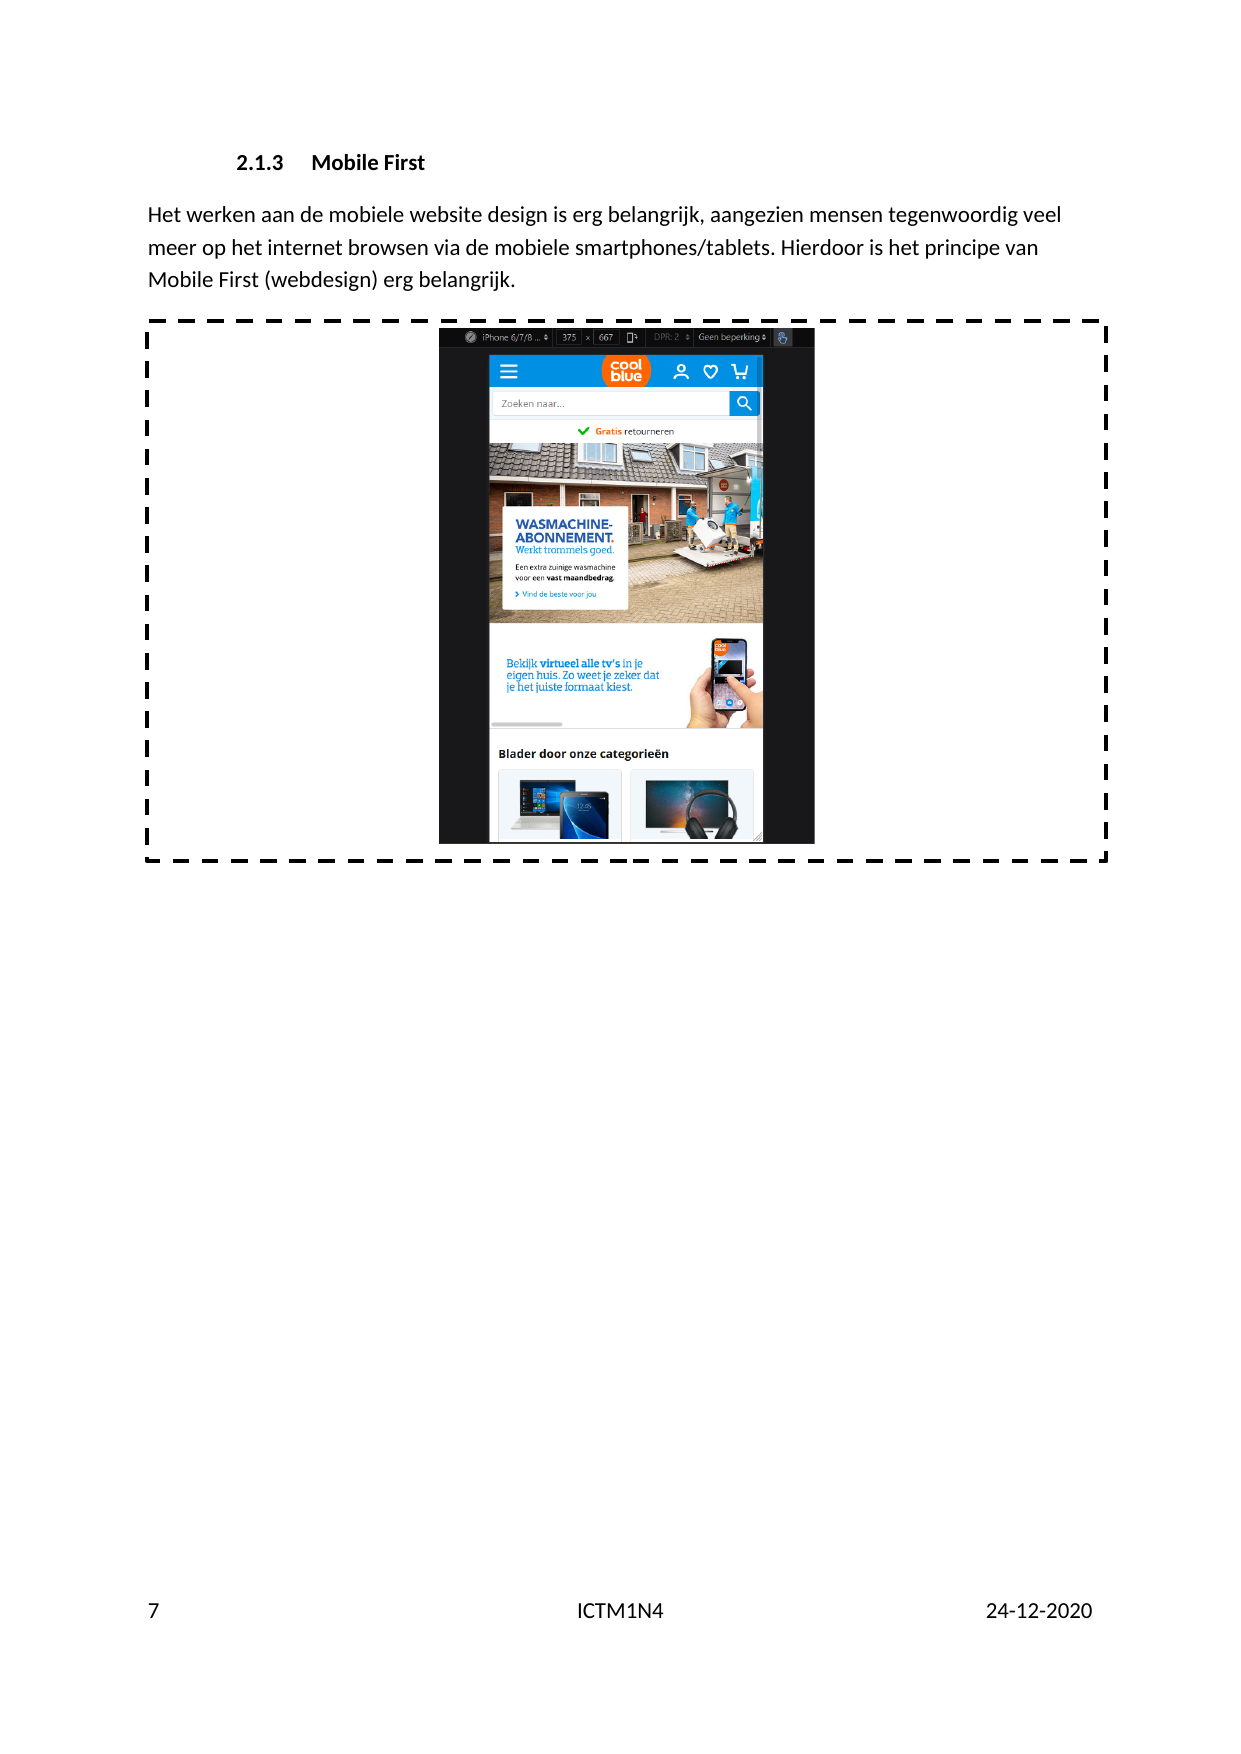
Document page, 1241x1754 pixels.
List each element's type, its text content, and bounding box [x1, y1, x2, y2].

subtitle Mobile First [236, 148, 1093, 176]
picture [439, 328, 815, 844]
text Het werken aan de mobiele website design is erg belangrijk, aangezien mensen tegenwoordig veel meer op het internet browsen via de mobiele smartphones/tablets. Hierdoor is het principe van Mobile First (webdesign) erg belangrijk. [148, 201, 1093, 293]
